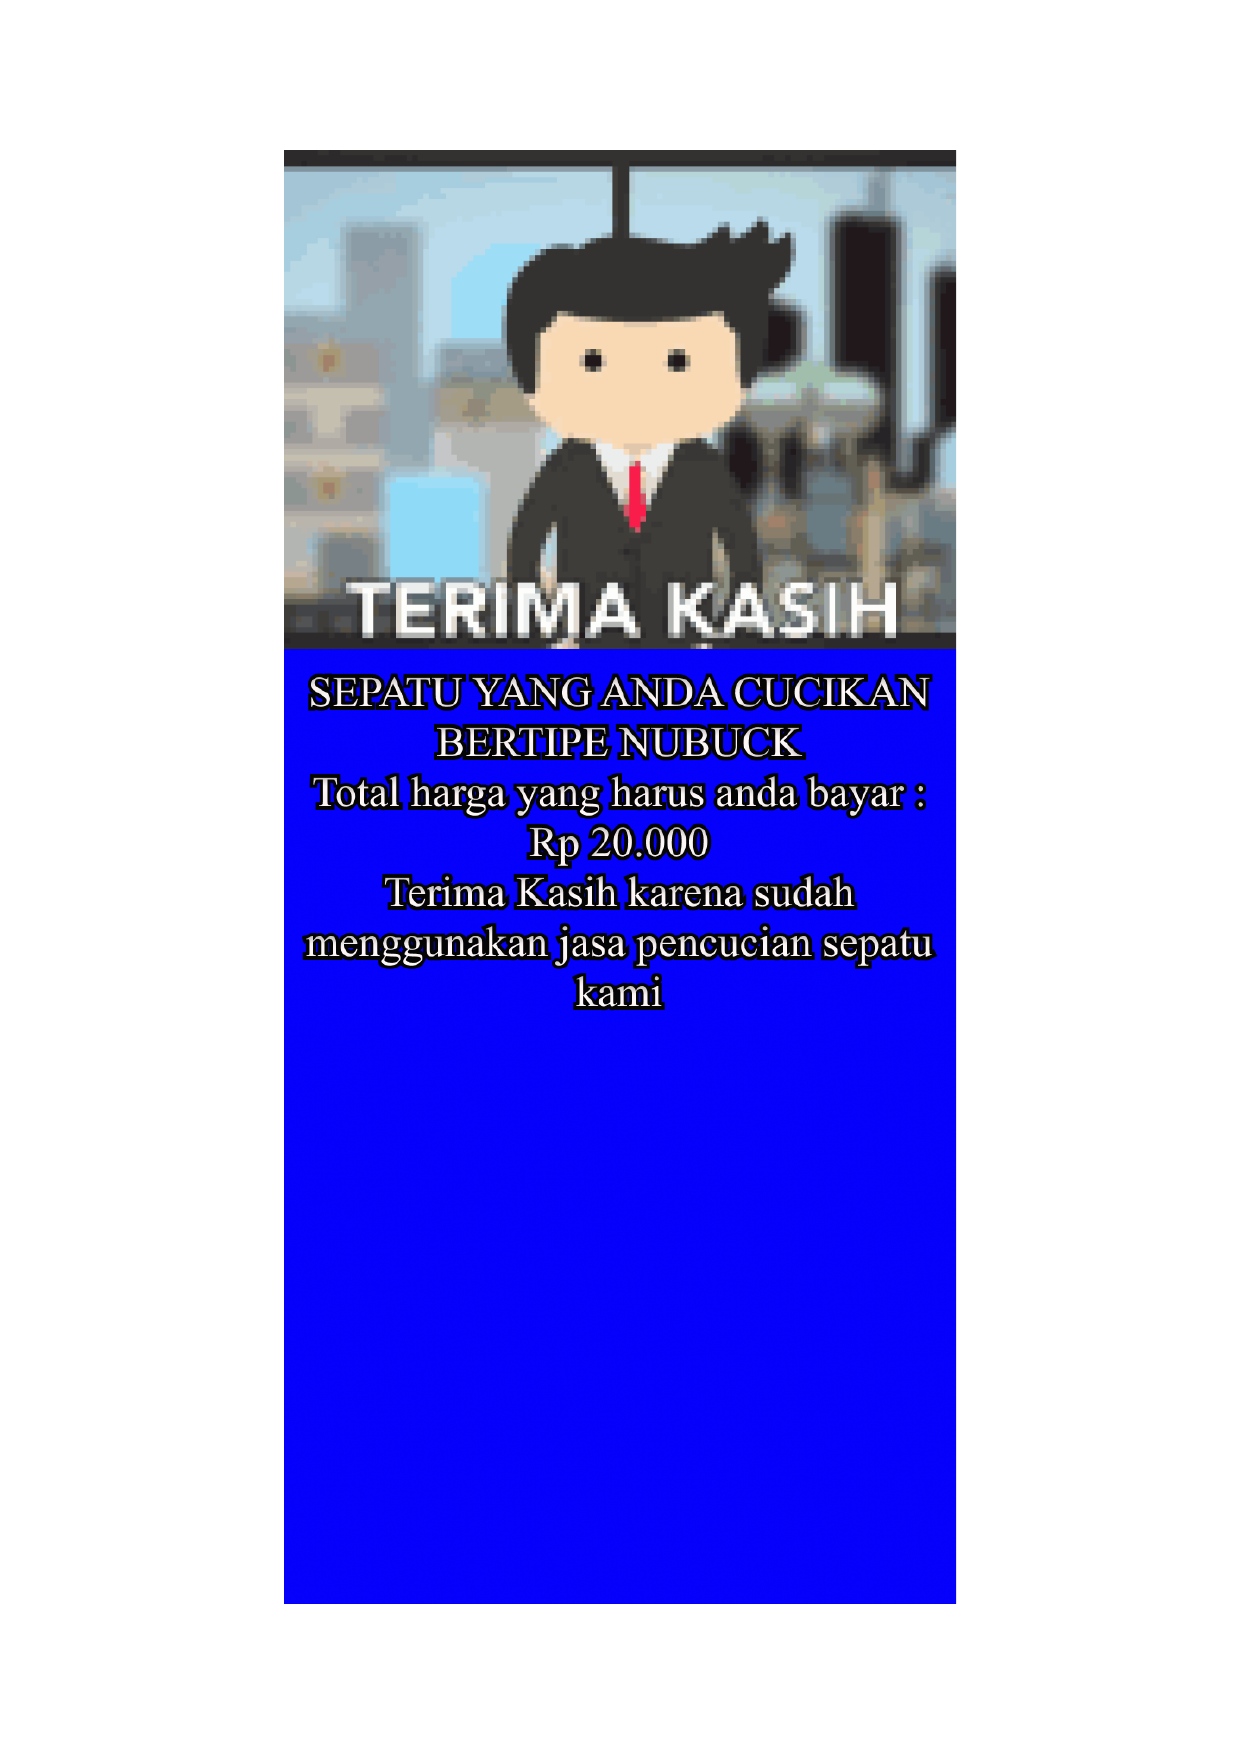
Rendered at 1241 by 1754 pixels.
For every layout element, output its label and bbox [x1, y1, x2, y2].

picture [284, 150, 957, 1604]
